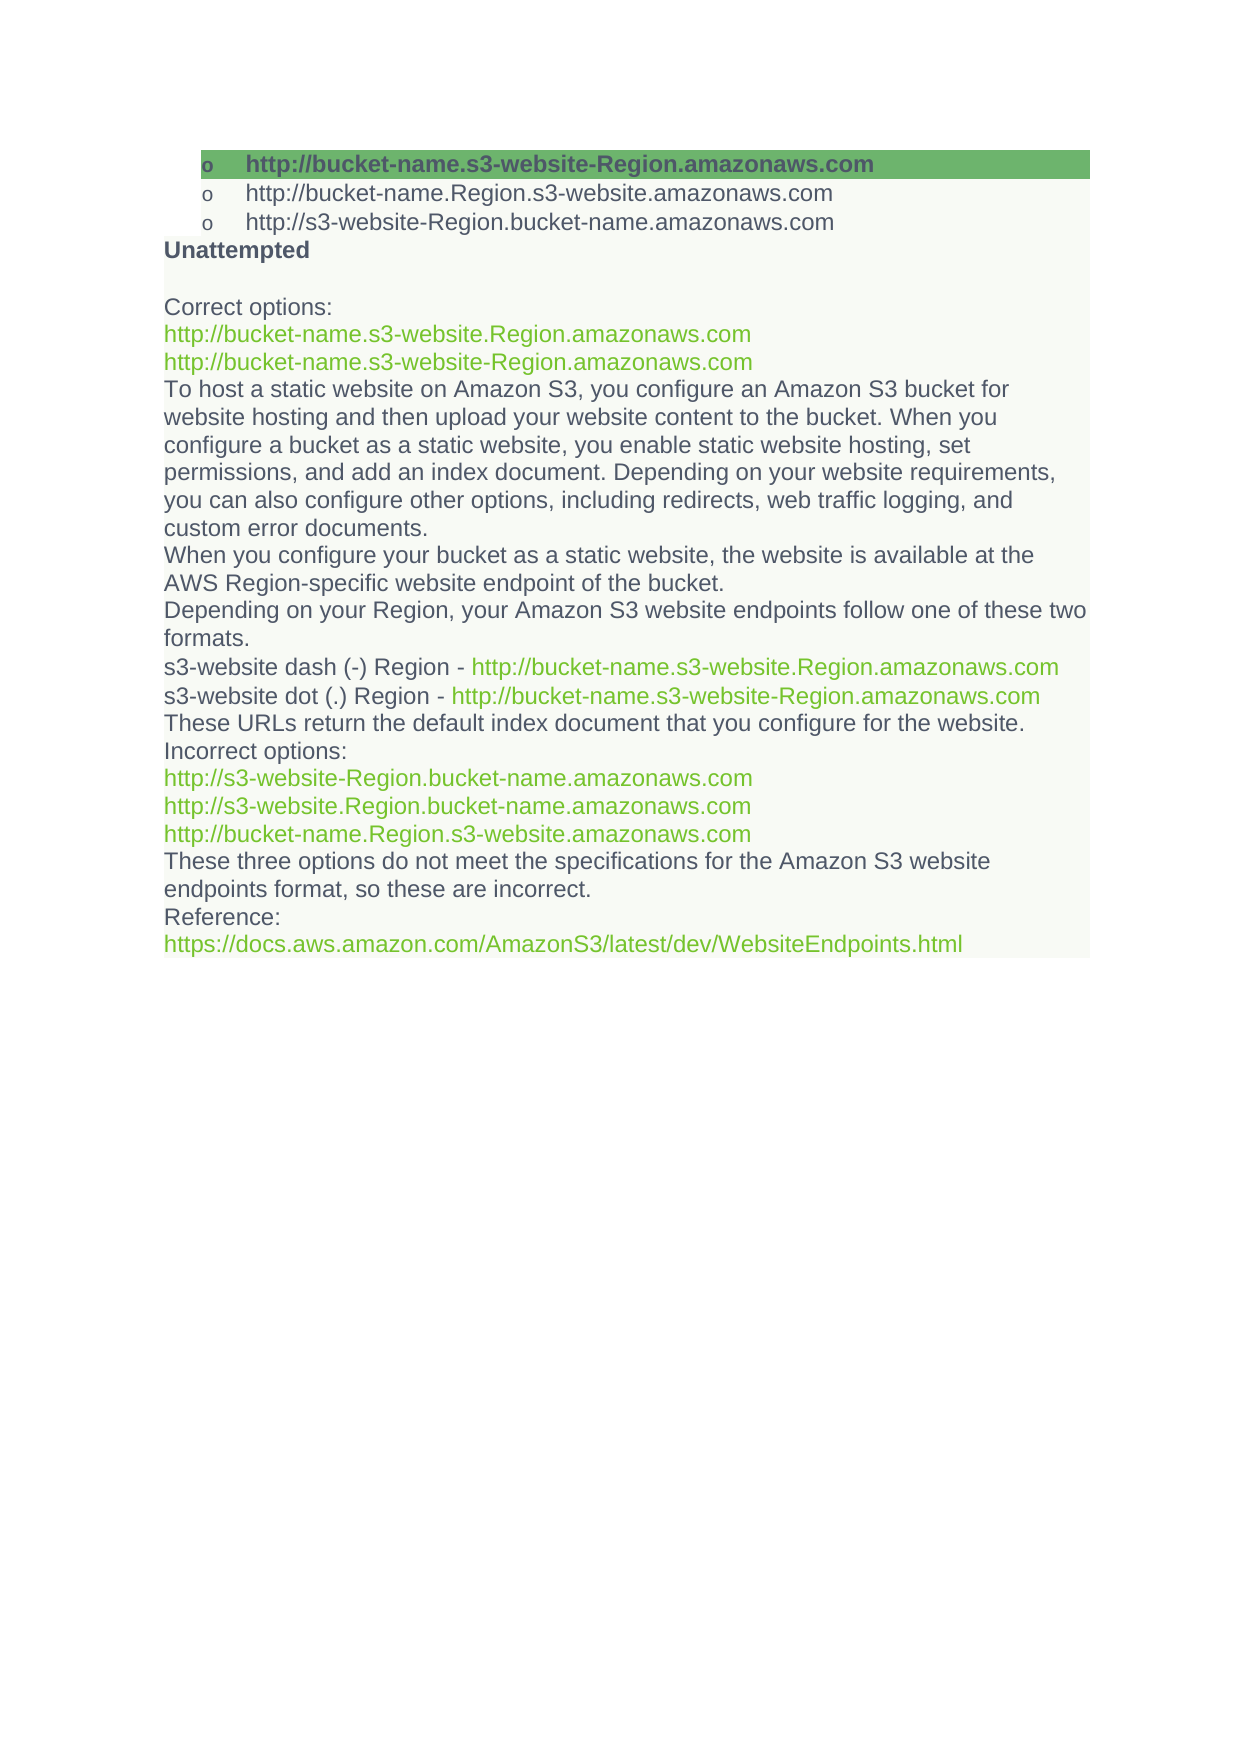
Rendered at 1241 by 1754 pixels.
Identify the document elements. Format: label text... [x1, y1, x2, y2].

list http://bucket-name.Region.s3-website.amazonaws.com [201, 179, 1090, 207]
list http://bucket-name.s3-website-Region.amazonaws.com [201, 150, 1090, 179]
text Correct options: http://bucket-name.s3-website.Region.amazonaws.com http://bucket-name.s3-website-Region.amazonaws.com To host a static website on Amazon S3, you configure an Amazon S3 bucket for website hosting and then upload your website content to the bucket. When you configure a bucket as a static website, you enable static website hosting, set permissions, and add an index document. Depending on your website requirements, you can also configure other options, including redirects, web traffic logging, and custom error documents. When you configure your bucket as a static website, the website is available at the AWS Region-specific website endpoint of the bucket. Depending on your Region, your Amazon S3 website endpoints follow one of these two formats. s3-website dash (-) Region ‐ http://bucket-name.s3-website.Region.amazonaws.com s3-website dot (.) Region ‐ http://bucket-name.s3-website-Region.amazonaws.com These URLs return the default index document that you configure for the website. Incorrect options: http://s3-website-Region.bucket-name.amazonaws.com http://s3-website.Region.bucket-name.amazonaws.com http://bucket-name.Region.s3-website.amazonaws.com These three options do not meet the specifications for the Amazon S3 website endpoints format, so these are incorrect. Reference: https://docs.aws.amazon.com/AmazonS3/latest/dev/WebsiteEndpoints.html [164, 293, 1090, 958]
list http://s3-website-Region.bucket-name.amazonaws.com [201, 207, 1090, 236]
list Unattempted [164, 236, 1090, 293]
